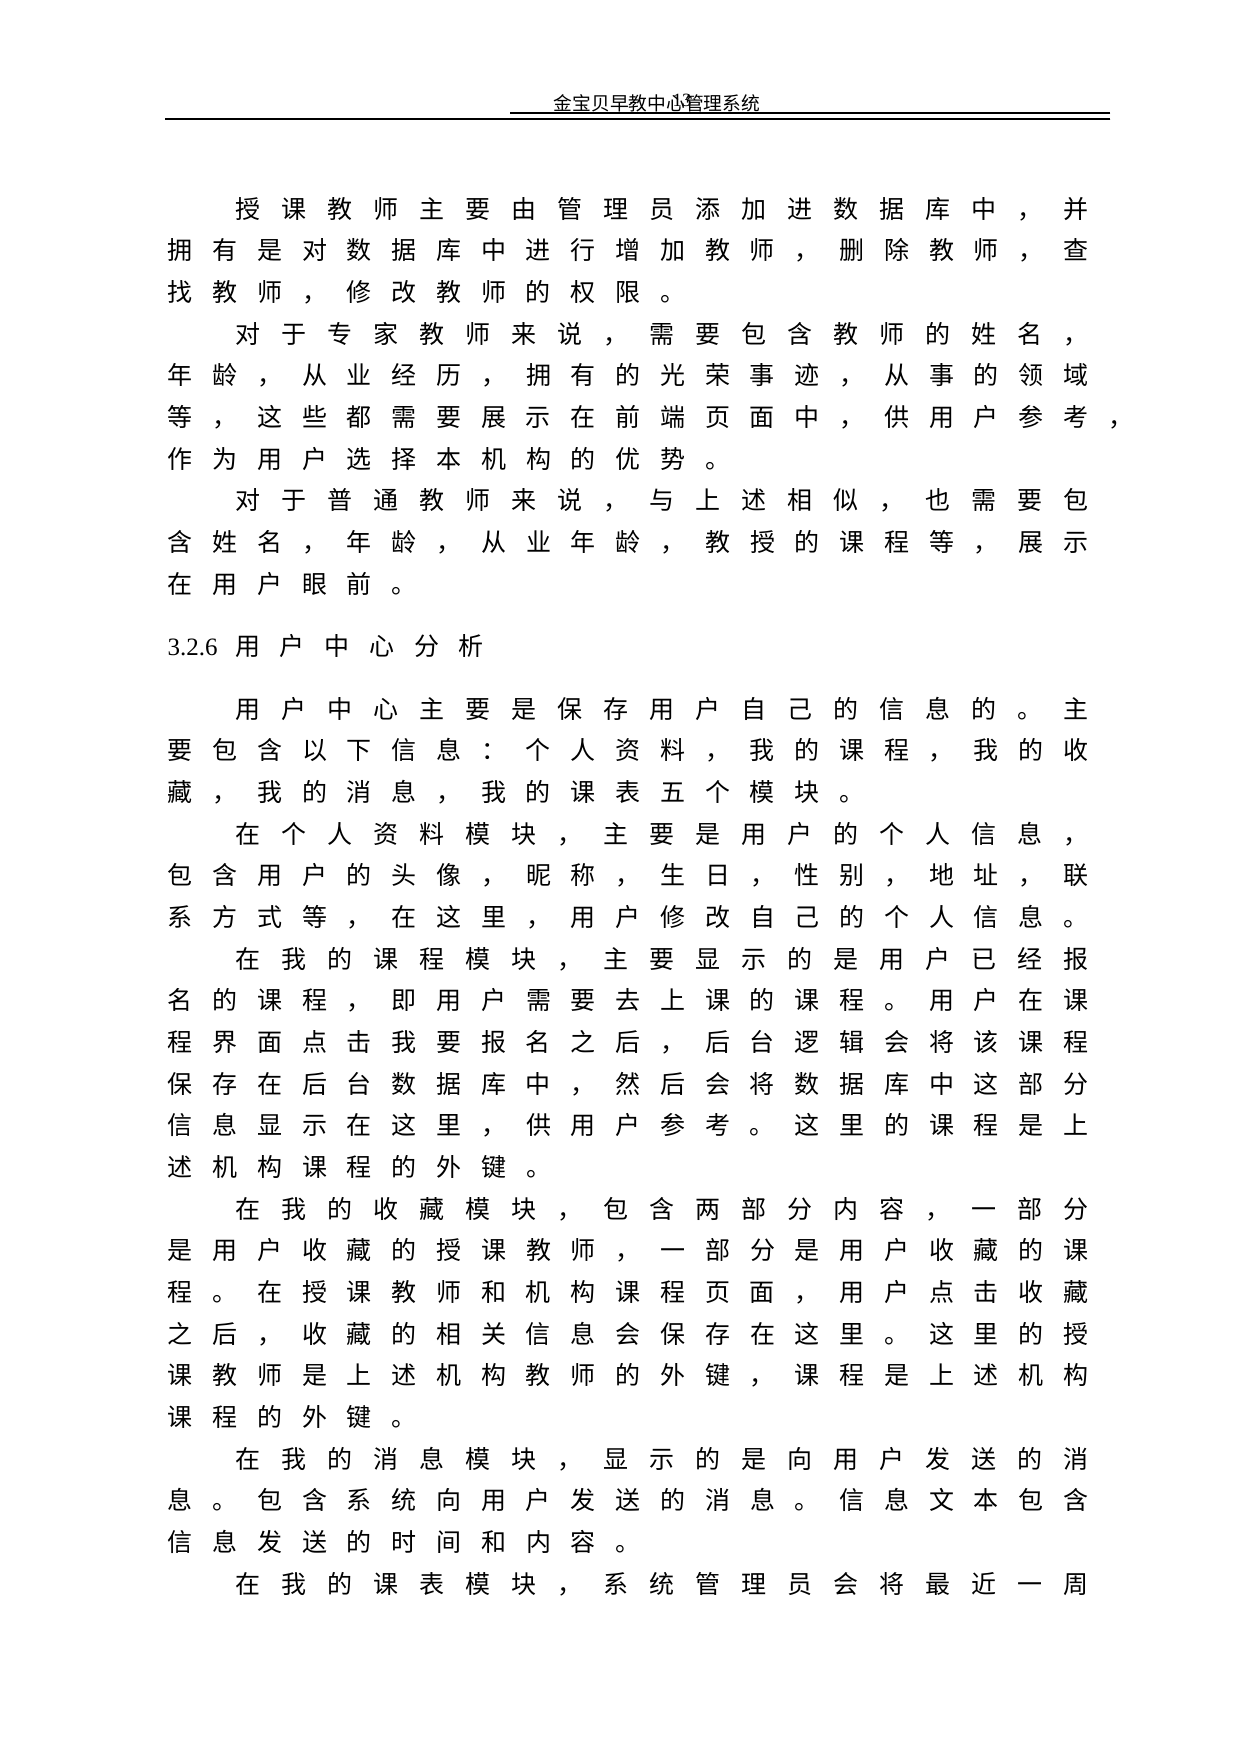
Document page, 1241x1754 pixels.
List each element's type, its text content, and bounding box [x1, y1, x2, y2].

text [167, 1561, 1108, 1603]
text 在我的消息模块，显示的是向用户发送的消息。包含系统向用户发送的消息。信息文本包含信息发送的时间和内容。 [167, 1436, 1108, 1561]
text 授课教师主要由管理员添加进数据库中，并拥有是对数据库中进行增加教师，删除教师，查找教师，修改教师的权限。 [167, 186, 1108, 311]
text 在个人资料模块，主要是用户的个人信息，包含用户的头像，昵称，生日，性别，地址，联系方式等，在这里，用户修改自己的个人信息。 [167, 811, 1108, 936]
text 在我的课程模块，主要显示的是用户已经报名的课程，即用户需要去上课的课程。用户在课程界面点击我要报名之后，后台逻辑会将该课程保存在后台数据库中，然后会将数据库中这部分信息显示在这里，供用户参考。这里的课程是上述机构课程的外键。 [167, 936, 1108, 1186]
text 在我的收藏模块，包含两部分内容，一部分是用户收藏的授课教师，一部分是用户收藏的课程。在授课教师和机构课程页面，用户点击收藏之后，收藏的相关信息会保存在这里。这里的授课教师是上述机构教师的外键，课程是上述机构课程的外键。 [167, 1186, 1108, 1436]
text 对于普通教师来说，与上述相似，也需要包含姓名，年龄，从业年龄，教授的课程等，展示在用户眼前。 [167, 478, 1108, 603]
text 用户中心主要是保存用户自己的信息的。主要包含以下信息：个人资料，我的课程，我的收藏，我的消息，我的课表五个模块。 [167, 686, 1108, 811]
subtitle 3.2.6 用户中心分析 [167, 624, 1108, 666]
text 对于专家教师来说，需要包含教师的姓名，年龄，从业经历，拥有的光荣事迹，从事的领域等，这些都需要展示在前端页面中，供用户参考，作为用户选择本机构的优势。 [167, 311, 1108, 478]
